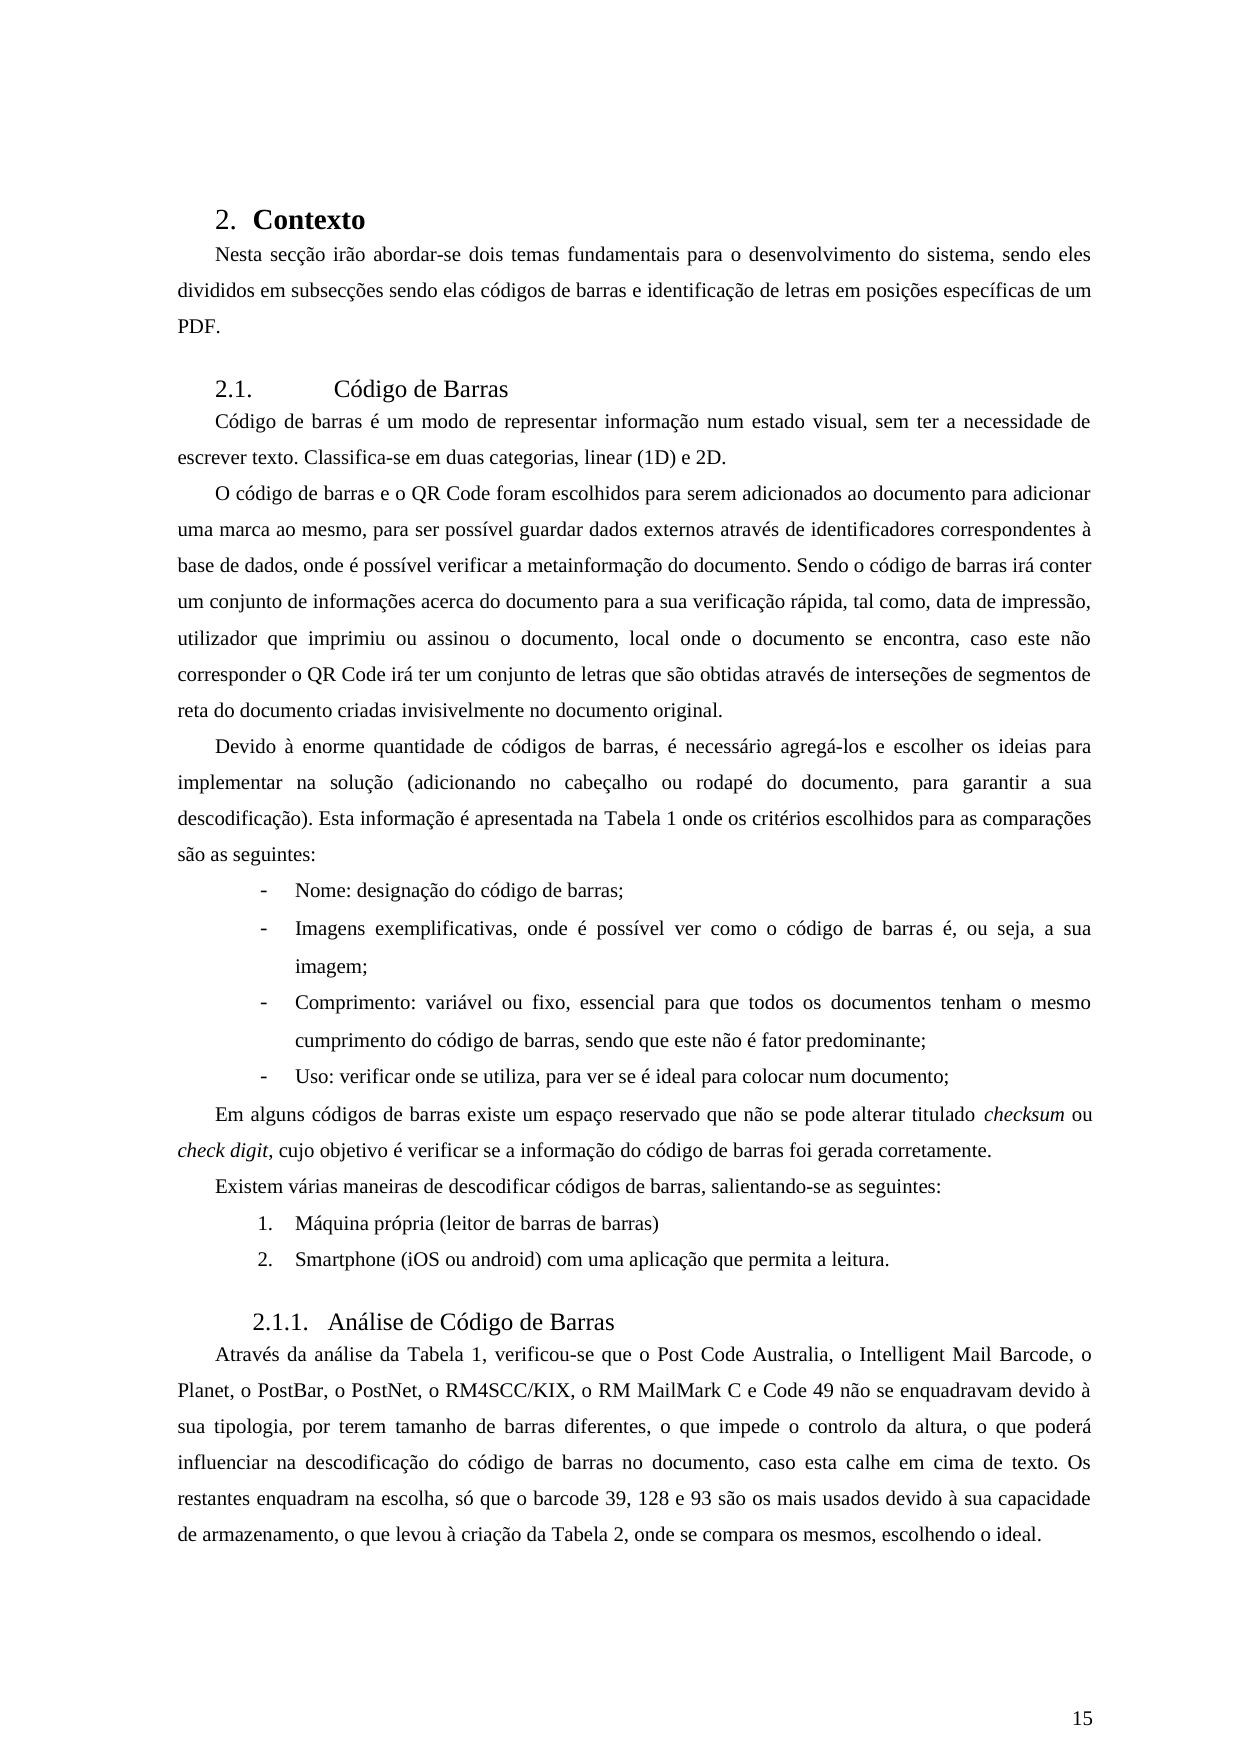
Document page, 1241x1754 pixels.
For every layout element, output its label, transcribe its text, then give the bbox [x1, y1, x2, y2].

list Uso: verificar onde se utiliza, para ver se é ideal para colocar num documento; [257, 1064, 1092, 1089]
text Devido à enorme quantidade de códigos de barras, é necessário agregá-los e escolher os ideias para implementar na solução (adicionando no cabeçalho ou rodapé do documento, para garantir a sua descodificação). Esta informação é apresentada na Tabela 1 onde os critérios escolhidos para as comparações são as seguintes: [177, 733, 1092, 866]
text Através da análise da Tabela 1, verificou-se que o Post Code Australia, o Intelligent Mail Barcode, o Planet, o PostBar, o PostNet, o RM4SCC/KIX, o RM MailMark C e Code 49 não se enquadravam devido à sua tipologia, por terem tamanho de barras diferentes, o que impede o controlo da altura, o que poderá influenciar na descodificação do código de barras no documento, caso esta calhe em cima de texto. Os restantes enquadram na escolha, só que o barcode 39, 128 e 93 são os mais usados devido à sua capacidade de armazenamento, o que levou à criação da Tabela 2, onde se compara os mesmos, escolhendo o ideal. [177, 1342, 1092, 1546]
list Máquina própria (leitor de barras de barras) [257, 1210, 1092, 1234]
text O código de barras e o QR Code foram escolhidos para serem adicionados ao documento para adicionar uma marca ao mesmo, para ser possível guardar dados externos através de identificadores correspondentes à base de dados, onde é possível verificar a metainformação do documento. Sendo o código de barras irá conter um conjunto de informações acerca do documento para a sua verificação rápida, tal como, data de impressão, utilizador que imprimiu ou assinou o documento, local onde o documento se encontra, caso este não corresponder o QR Code irá ter um conjunto de letras que são obtidas através de interseções de segmentos de reta do documento criadas invisivelmente no documento original. [177, 481, 1092, 722]
list Imagens exemplificativas, onde é possível ver como o código de barras é, ou seja, a sua imagem; [257, 916, 1092, 978]
text Em alguns códigos de barras existe um espaço reservado que não se pode alterar titulado checksum ou check digit, cujo objetivo é verificar se a informação do código de barras foi gerada corretamente. [177, 1102, 1092, 1162]
list Comprimento: variável ou fixo, essencial para que todos os documentos tenham o mesmo cumprimento do código de barras, sendo que este não é fator predominante; [257, 990, 1092, 1052]
list Nome: designação do código de barras; [257, 878, 1092, 903]
list Smartphone (iOS ou android) com uma aplicação que permita a leitura. [257, 1246, 1092, 1271]
text Existem várias maneiras de descodificar códigos de barras, salientando-se as seguintes: [177, 1174, 1092, 1198]
subtitle Análise de Código de Barras [252, 1307, 1092, 1335]
text Nesta secção irão abordar-se dois temas fundamentais para o desenvolvimento do sistema, sendo eles divididos em subsecções sendo elas códigos de barras e identificação de letras em posições específicas de um PDF. [177, 242, 1092, 338]
subtitle Código de Barras [215, 374, 1092, 403]
text Código de barras é um modo de representar informação num estado visual, sem ter a necessidade de escrever texto. Classifica-se em duas categorias, linear (1D) e 2D. [177, 409, 1092, 469]
subtitle Contexto [215, 202, 1092, 236]
